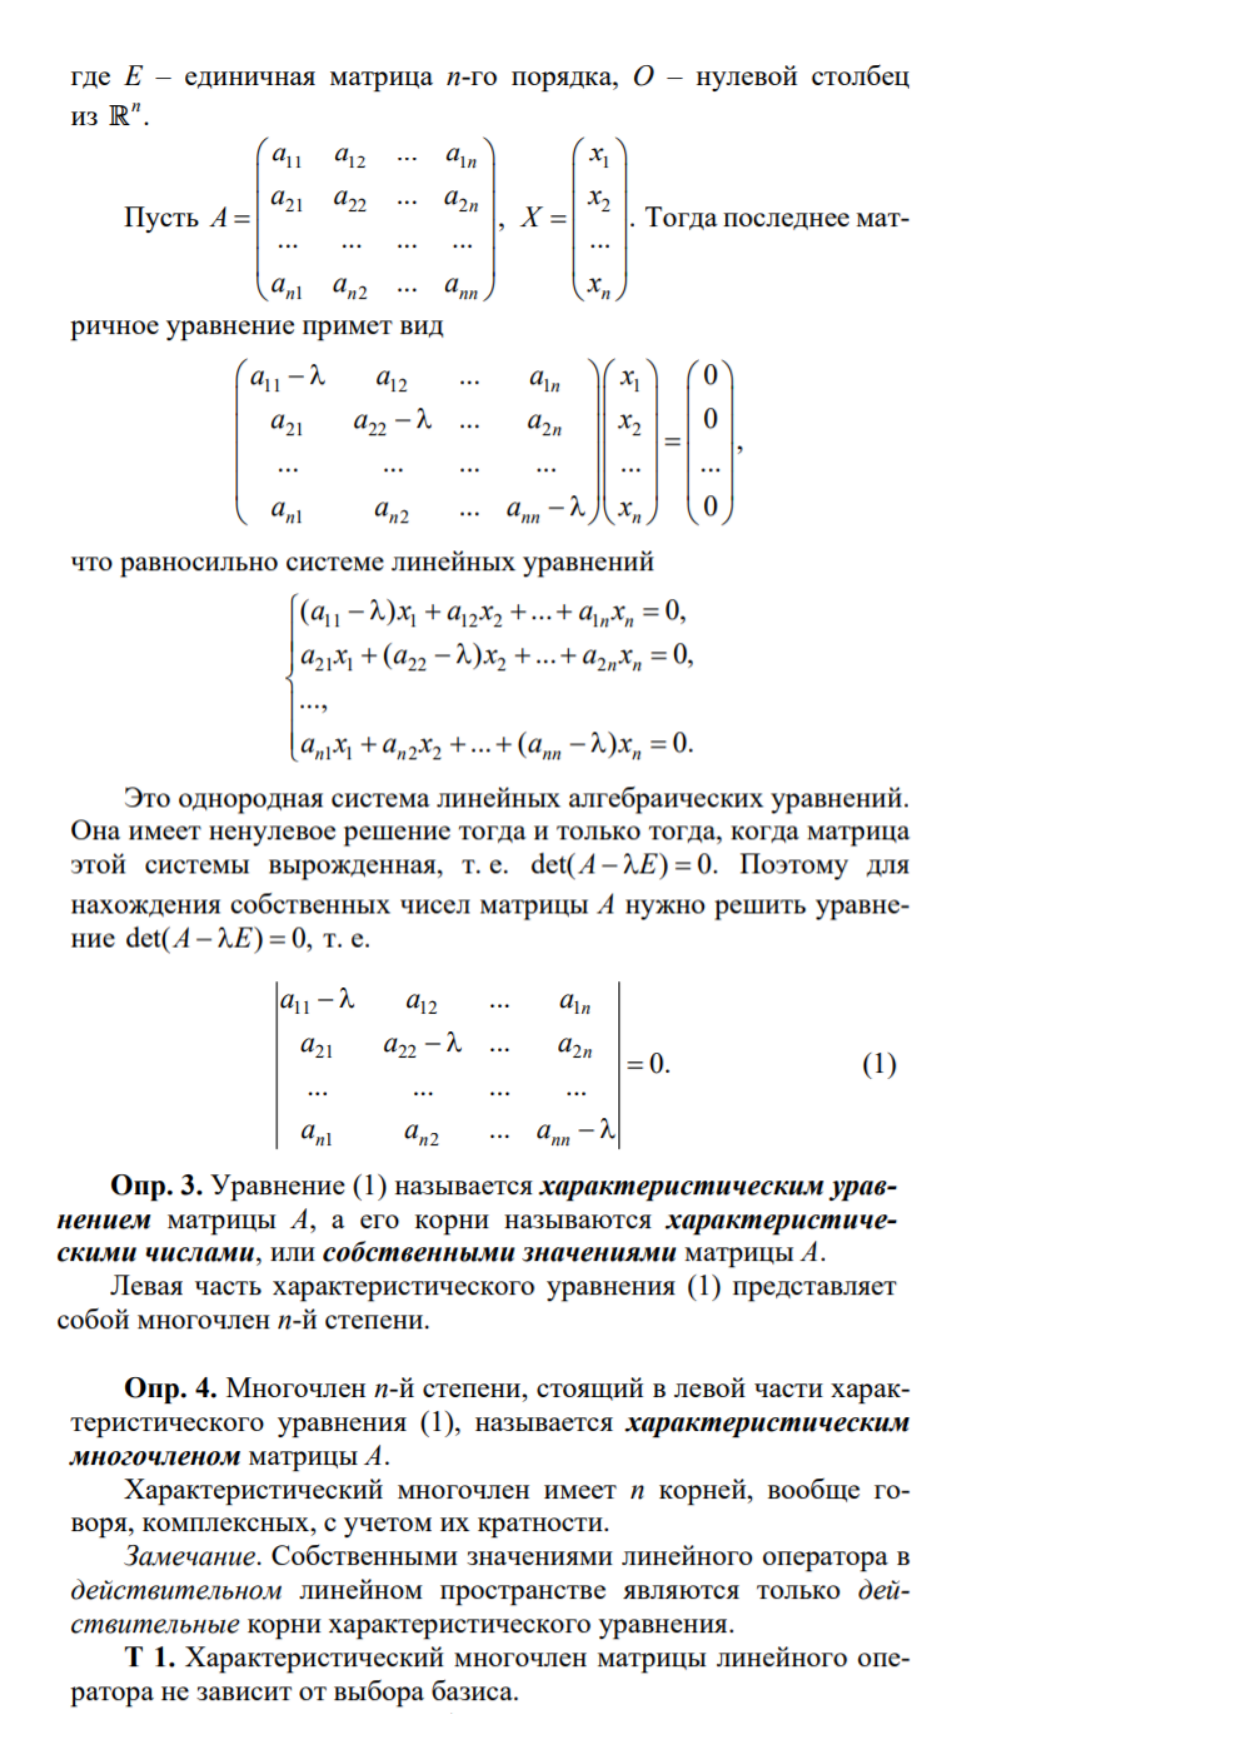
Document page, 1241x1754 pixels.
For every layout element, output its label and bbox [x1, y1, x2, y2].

picture [44, 44, 963, 963]
picture [44, 965, 920, 1355]
picture [44, 1356, 916, 1714]
